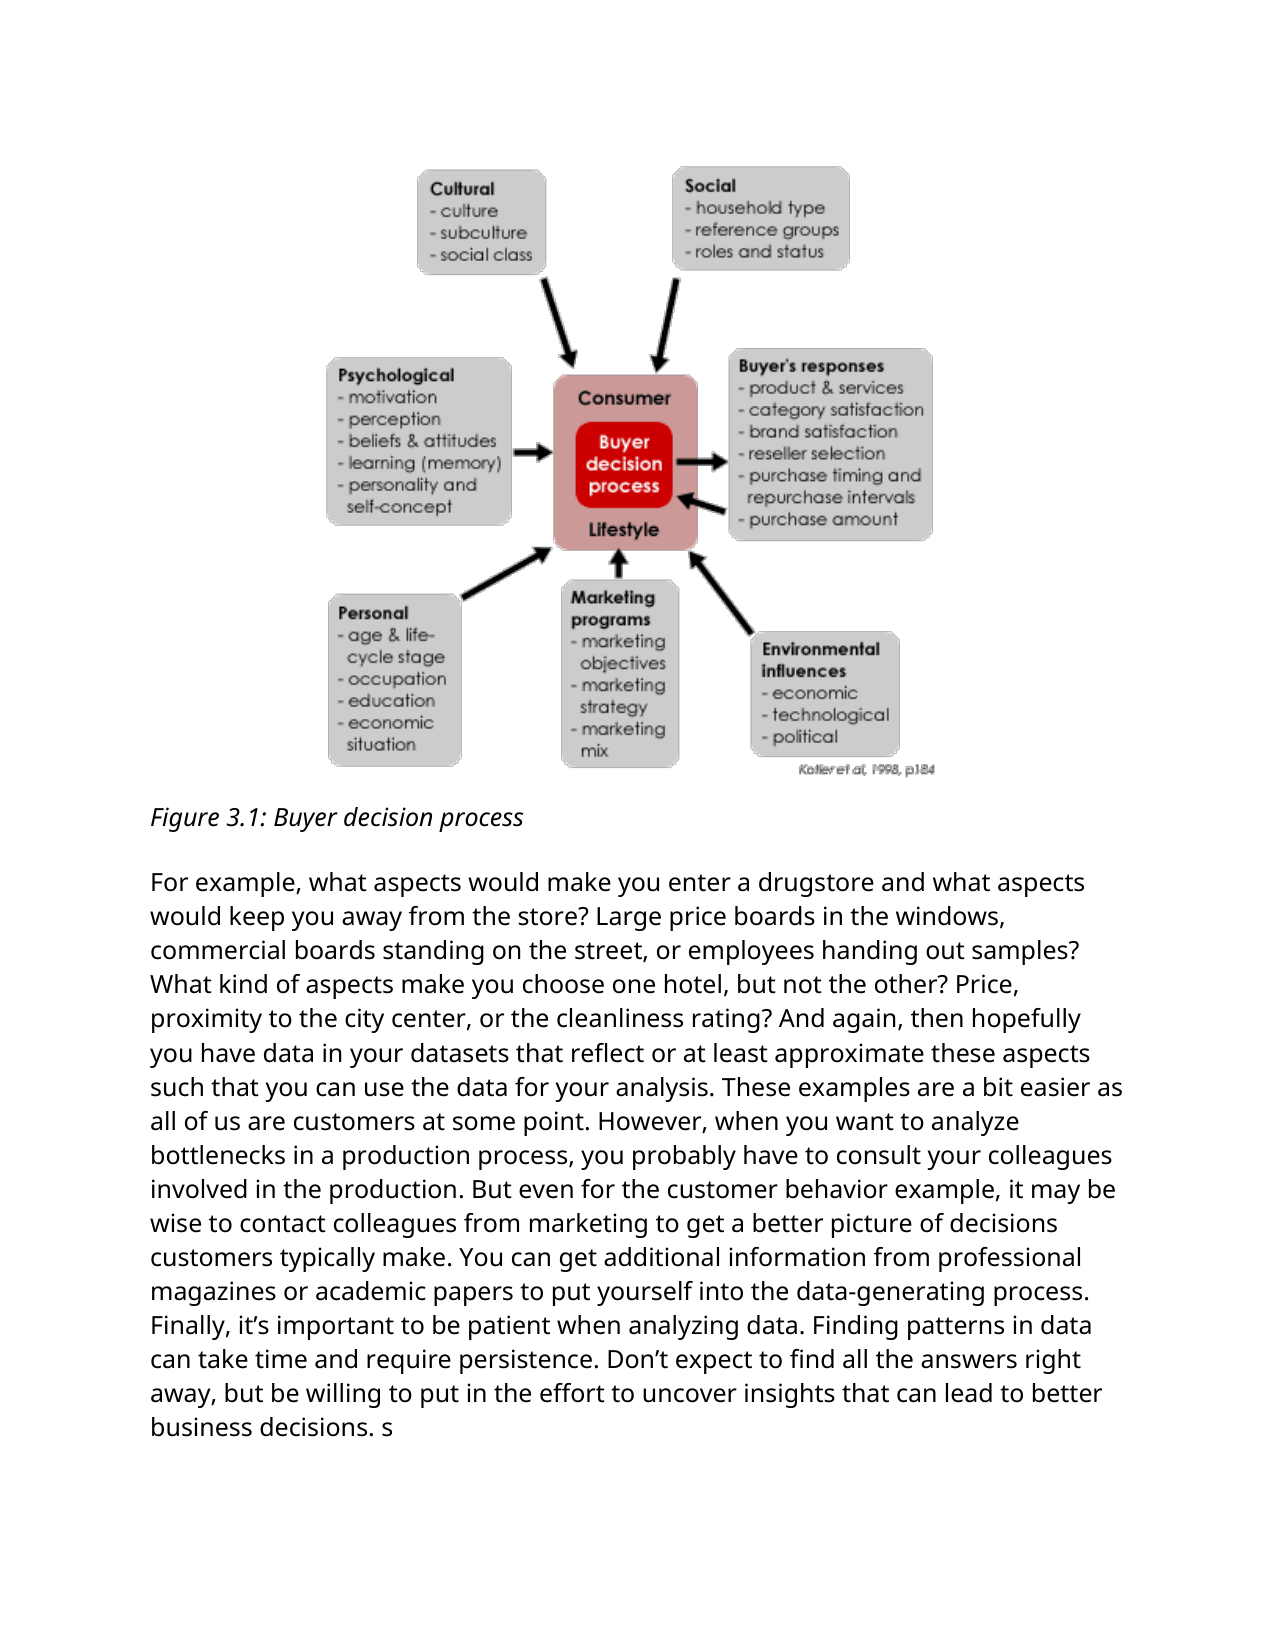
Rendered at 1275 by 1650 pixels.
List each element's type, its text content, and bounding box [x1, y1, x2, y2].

text For example, what aspects would make you enter a drugstore and what aspects would keep you away from the store? Large price boards in the windows, commercial boards standing on the street, or employees handing out samples? What kind of aspects make you choose one hotel, but not the other? Price, proximity to the city center, or the cleanliness rating? And again, then hopefully you have data in your datasets that reflect or at least approximate these aspects such that you can use the data for your analysis. These examples are a bit easier as all of us are customers at some point. However, when you want to analyze bottlenecks in a production process, you probably have to consult your colleagues involved in the production. But even for the customer behavior example, it may be wise to contact colleagues from marketing to get a better picture of decisions customers typically make. You can get additional information from professional magazines or academic papers to put yourself into the data-generating process. Finally, it’s important to be patient when analyzing data. Finding patterns in data can take time and require persistence. Don’t expect to find all the answers right away, but be willing to put in the effort to uncover insights that can lead to better business decisions. s [150, 865, 1125, 1444]
table_header Figure 3.1: Buyer decision process [139, 150, 1114, 846]
picture [313, 153, 939, 779]
